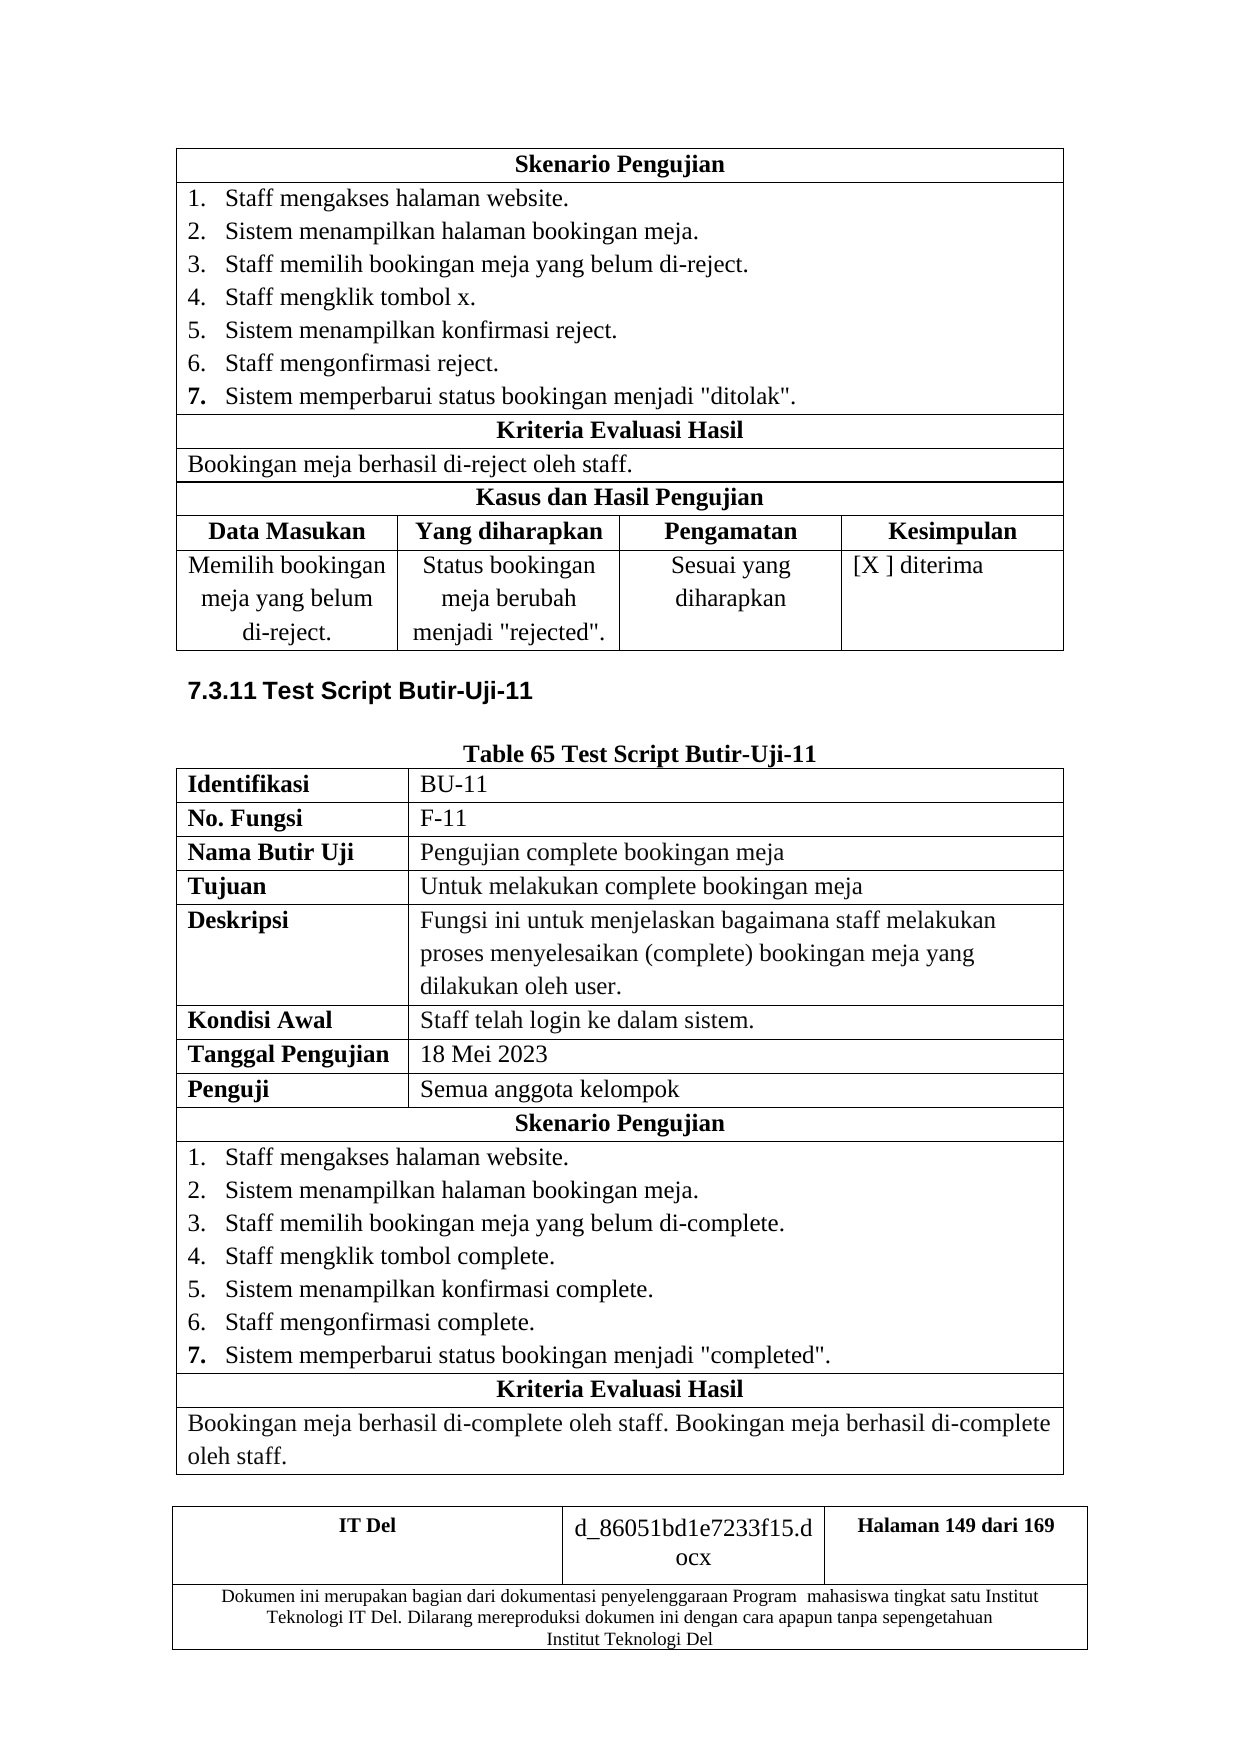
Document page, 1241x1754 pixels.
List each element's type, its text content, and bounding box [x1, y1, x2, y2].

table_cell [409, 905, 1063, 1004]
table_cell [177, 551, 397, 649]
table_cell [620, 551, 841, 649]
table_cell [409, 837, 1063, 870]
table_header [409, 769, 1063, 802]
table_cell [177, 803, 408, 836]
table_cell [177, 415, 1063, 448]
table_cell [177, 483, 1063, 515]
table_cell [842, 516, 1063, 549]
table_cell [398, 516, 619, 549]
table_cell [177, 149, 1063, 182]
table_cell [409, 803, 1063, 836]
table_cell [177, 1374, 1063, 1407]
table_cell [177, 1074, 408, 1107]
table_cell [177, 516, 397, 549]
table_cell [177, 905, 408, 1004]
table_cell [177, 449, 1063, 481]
subtitle Test Script Butir-Uji-11 [187, 676, 1092, 704]
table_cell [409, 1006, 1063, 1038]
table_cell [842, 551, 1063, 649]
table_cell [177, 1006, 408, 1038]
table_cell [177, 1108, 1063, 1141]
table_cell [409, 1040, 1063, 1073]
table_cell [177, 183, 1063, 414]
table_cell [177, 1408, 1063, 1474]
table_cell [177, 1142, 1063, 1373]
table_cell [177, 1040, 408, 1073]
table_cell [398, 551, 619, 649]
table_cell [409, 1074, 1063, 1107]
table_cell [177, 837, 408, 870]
text Table 65 Test Script Butir-Uji-11 [187, 739, 1092, 768]
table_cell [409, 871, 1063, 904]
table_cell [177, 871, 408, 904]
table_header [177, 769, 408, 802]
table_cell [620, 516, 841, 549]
